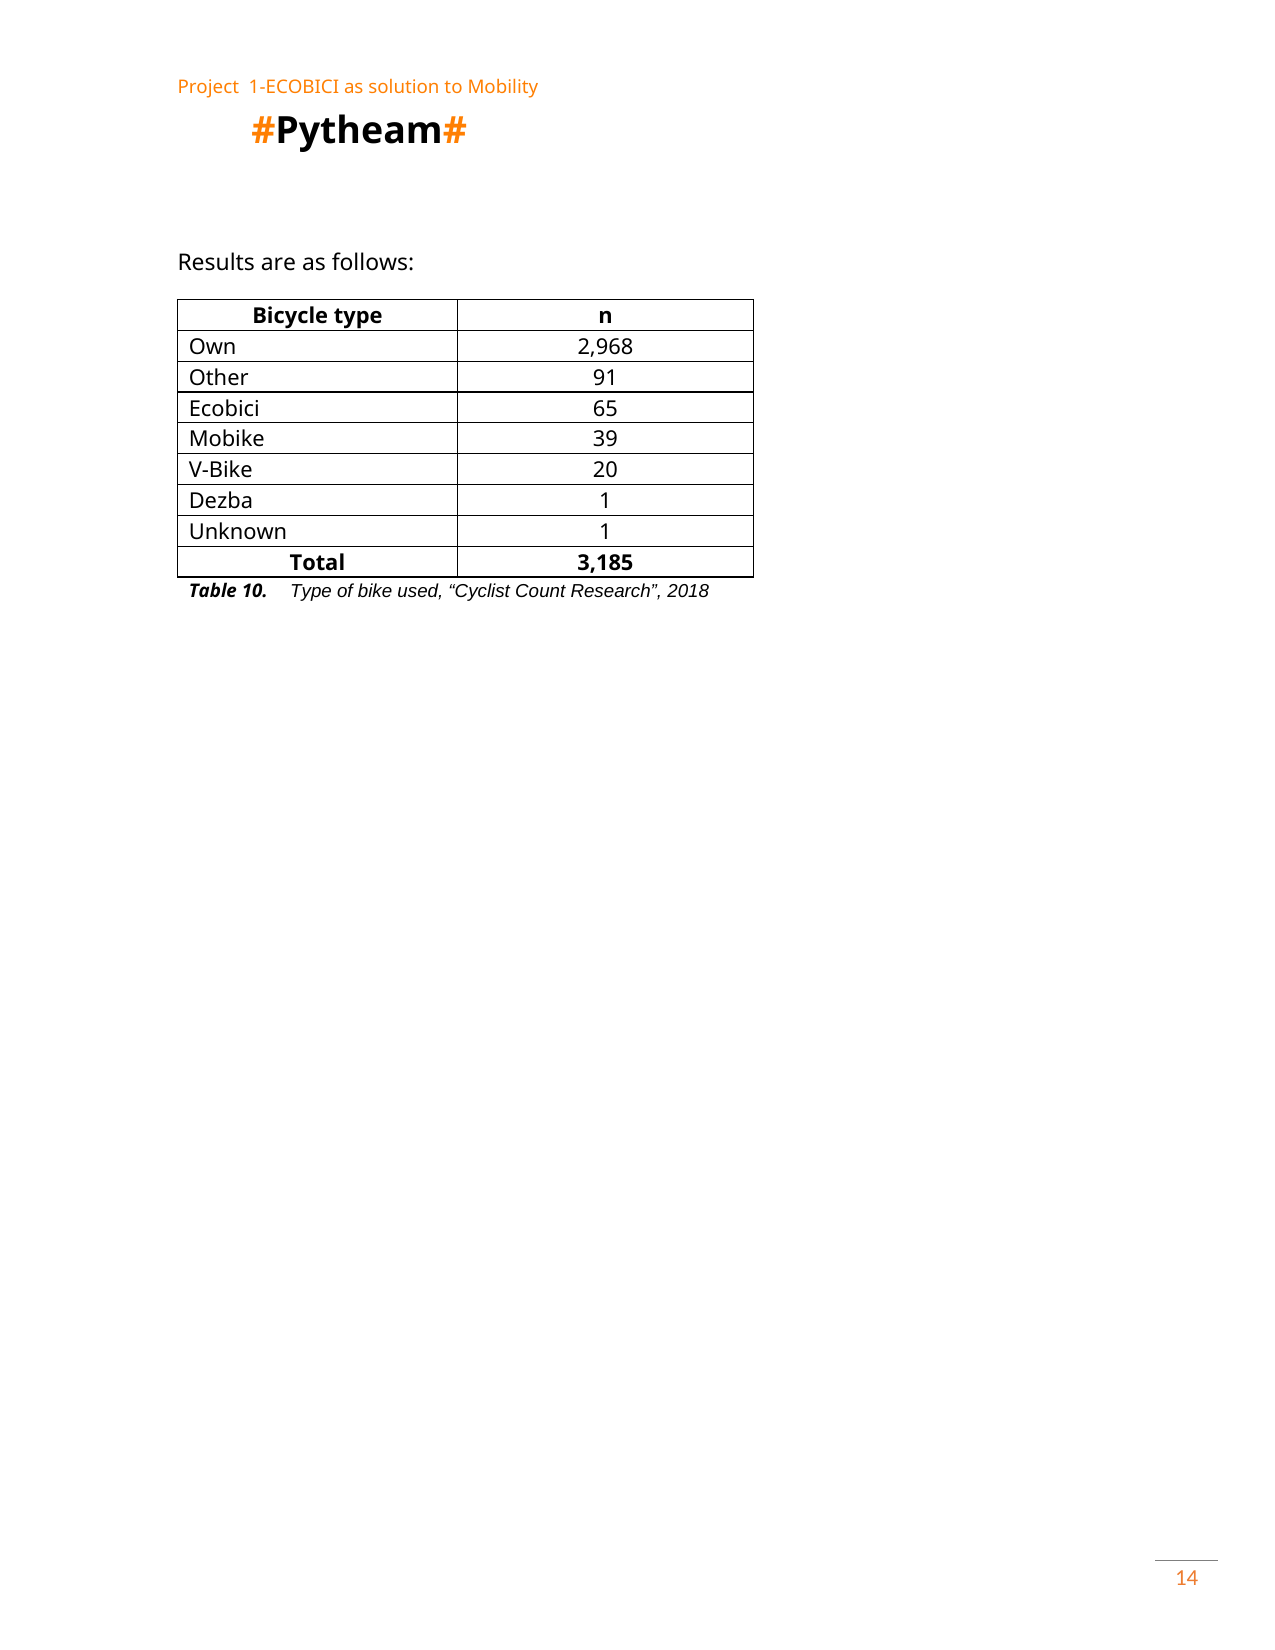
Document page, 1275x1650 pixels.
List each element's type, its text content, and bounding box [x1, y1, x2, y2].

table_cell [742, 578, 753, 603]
text Results are as follows: [177, 246, 1098, 278]
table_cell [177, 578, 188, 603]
